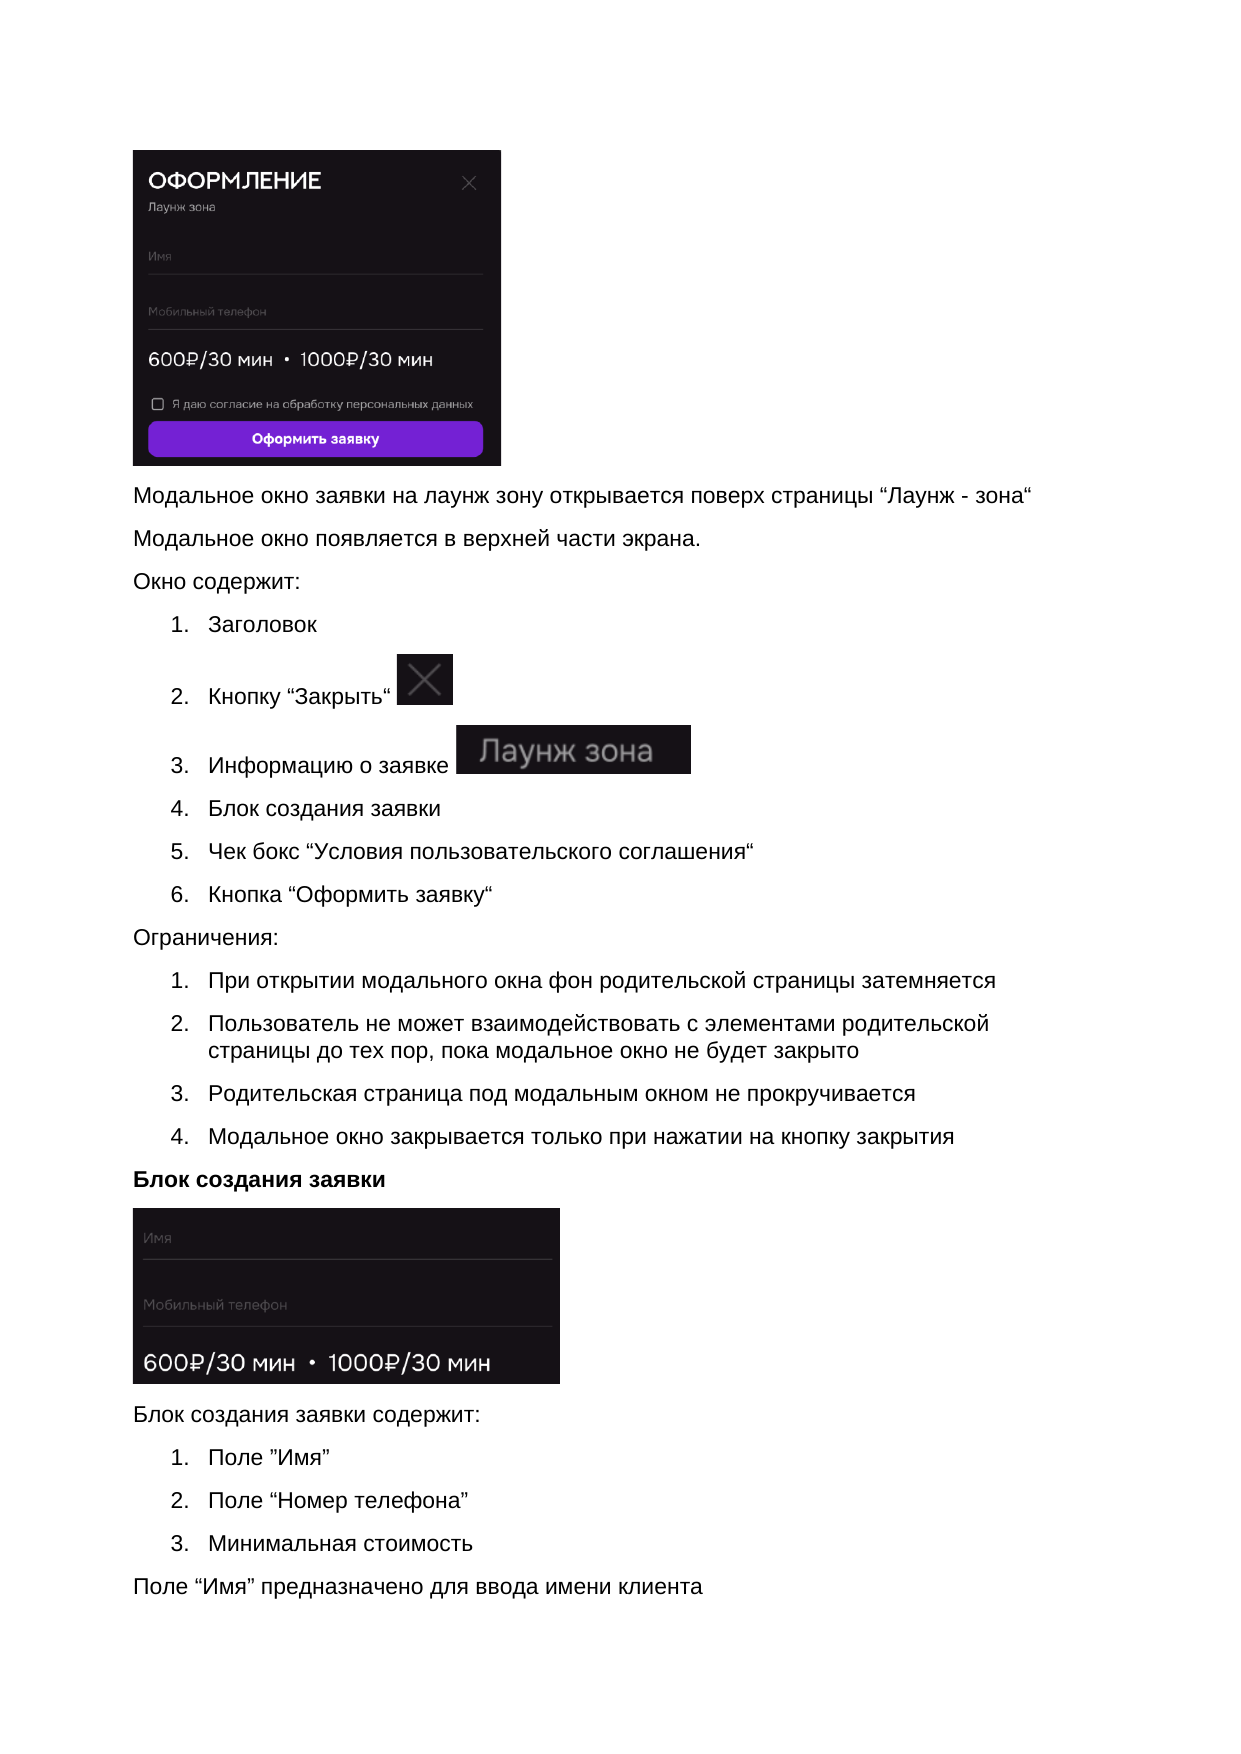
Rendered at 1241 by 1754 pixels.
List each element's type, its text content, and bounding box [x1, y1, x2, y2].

list При открытии модального окна фон родительской страницы затемняется [170, 967, 1090, 994]
text Ограничения: [133, 924, 1090, 951]
list Блок создания заявки [170, 795, 1090, 822]
list Кнопку “Закрыть“ [170, 654, 1090, 709]
list Минимальная стоимость [170, 1529, 1090, 1556]
text Поле “Имя” предназначено для ввода имени клиента [133, 1573, 1090, 1599]
list Поле ”Имя” [170, 1443, 1090, 1470]
list Родительская страница под модальным окном не прокручивается [170, 1080, 1090, 1106]
text Окно содержит: [133, 568, 1090, 594]
picture [132, 1208, 560, 1384]
picture [132, 150, 502, 466]
picture [396, 654, 453, 705]
list Кнопка “Оформить заявку“ [170, 881, 1090, 908]
picture [455, 725, 691, 774]
list Поле “Номер телефона” [170, 1487, 1090, 1513]
text Модальное окно заявки на лаунж зону открывается поверх страницы “Лаунж - зона“ [133, 482, 1090, 508]
text Модальное окно появляется в верхней части экрана. [133, 525, 1090, 552]
list Пользователь не может взаимодействовать с элементами родительской страницы до тех пор, пока модальное окно не будет закрыто [170, 1010, 1090, 1063]
list Информацию о заявке [170, 726, 1090, 779]
subtitle Блок создания заявки [133, 1166, 1090, 1192]
list Заголовок [170, 611, 1090, 638]
text Блок создания заявки содержит: [133, 1401, 1090, 1427]
list Чек бокс “Условия пользовательского соглашения“ [170, 838, 1090, 865]
list Модальное окно закрывается только при нажатии на кнопку закрытия [170, 1123, 1090, 1149]
